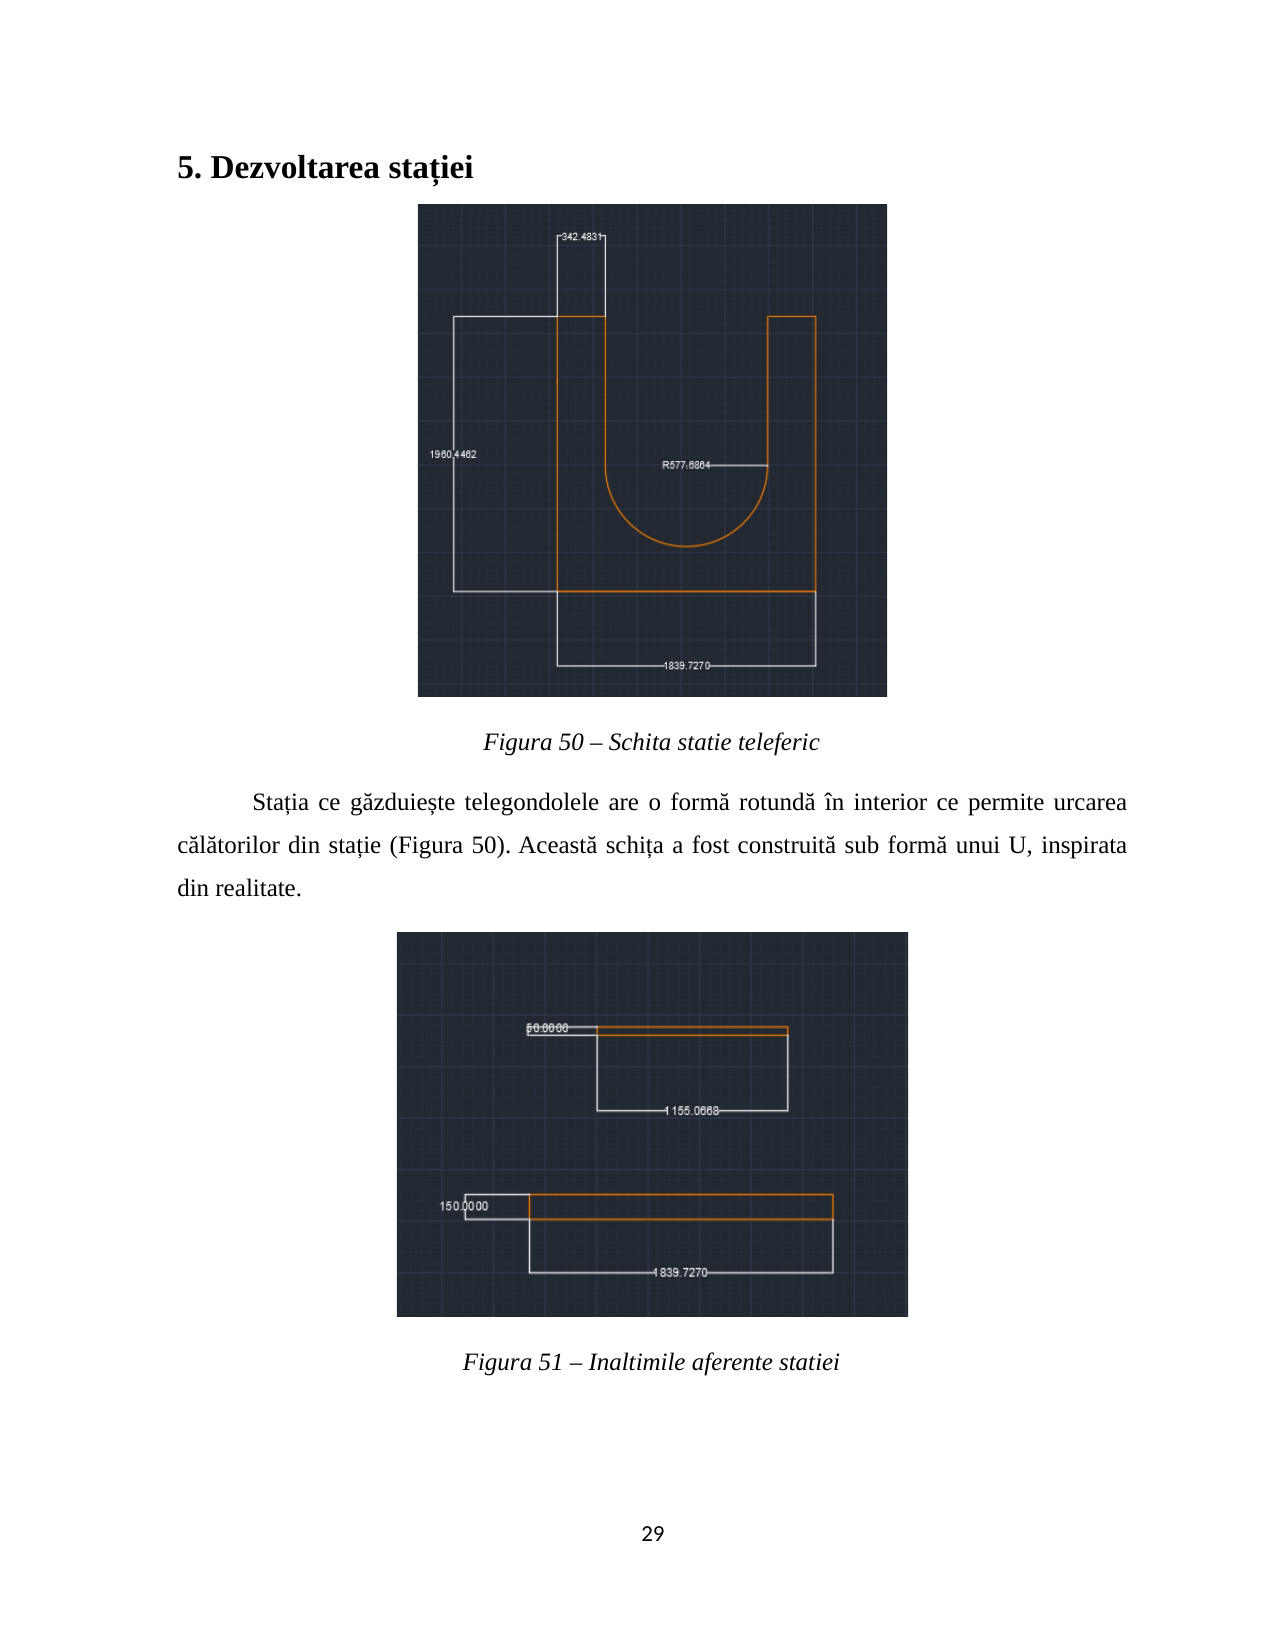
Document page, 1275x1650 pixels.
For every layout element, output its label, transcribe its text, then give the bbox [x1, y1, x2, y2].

text Figura 51 – Inaltimile aferente statiei [177, 1347, 1128, 1376]
picture [417, 204, 888, 697]
subtitle 5. Dezvoltarea stației [177, 147, 1128, 185]
picture [396, 932, 909, 1317]
text Figura 50 – Schita statie teleferic [177, 727, 1128, 756]
text Stația ce găzduiește telegondolele are o formă rotundă în interior ce permite urcarea călătorilor din stație (Figura 50). Această schița a fost construită sub formă unui U, inspirata din realitate. [177, 858, 1128, 902]
text Stația ce găzduiește telegondolele are o formă rotundă în interior ce permite urcarea călătorilor din stație (Figura 50). Această schița a fost construită sub formă unui U, inspirata din realitate. [177, 787, 1128, 830]
